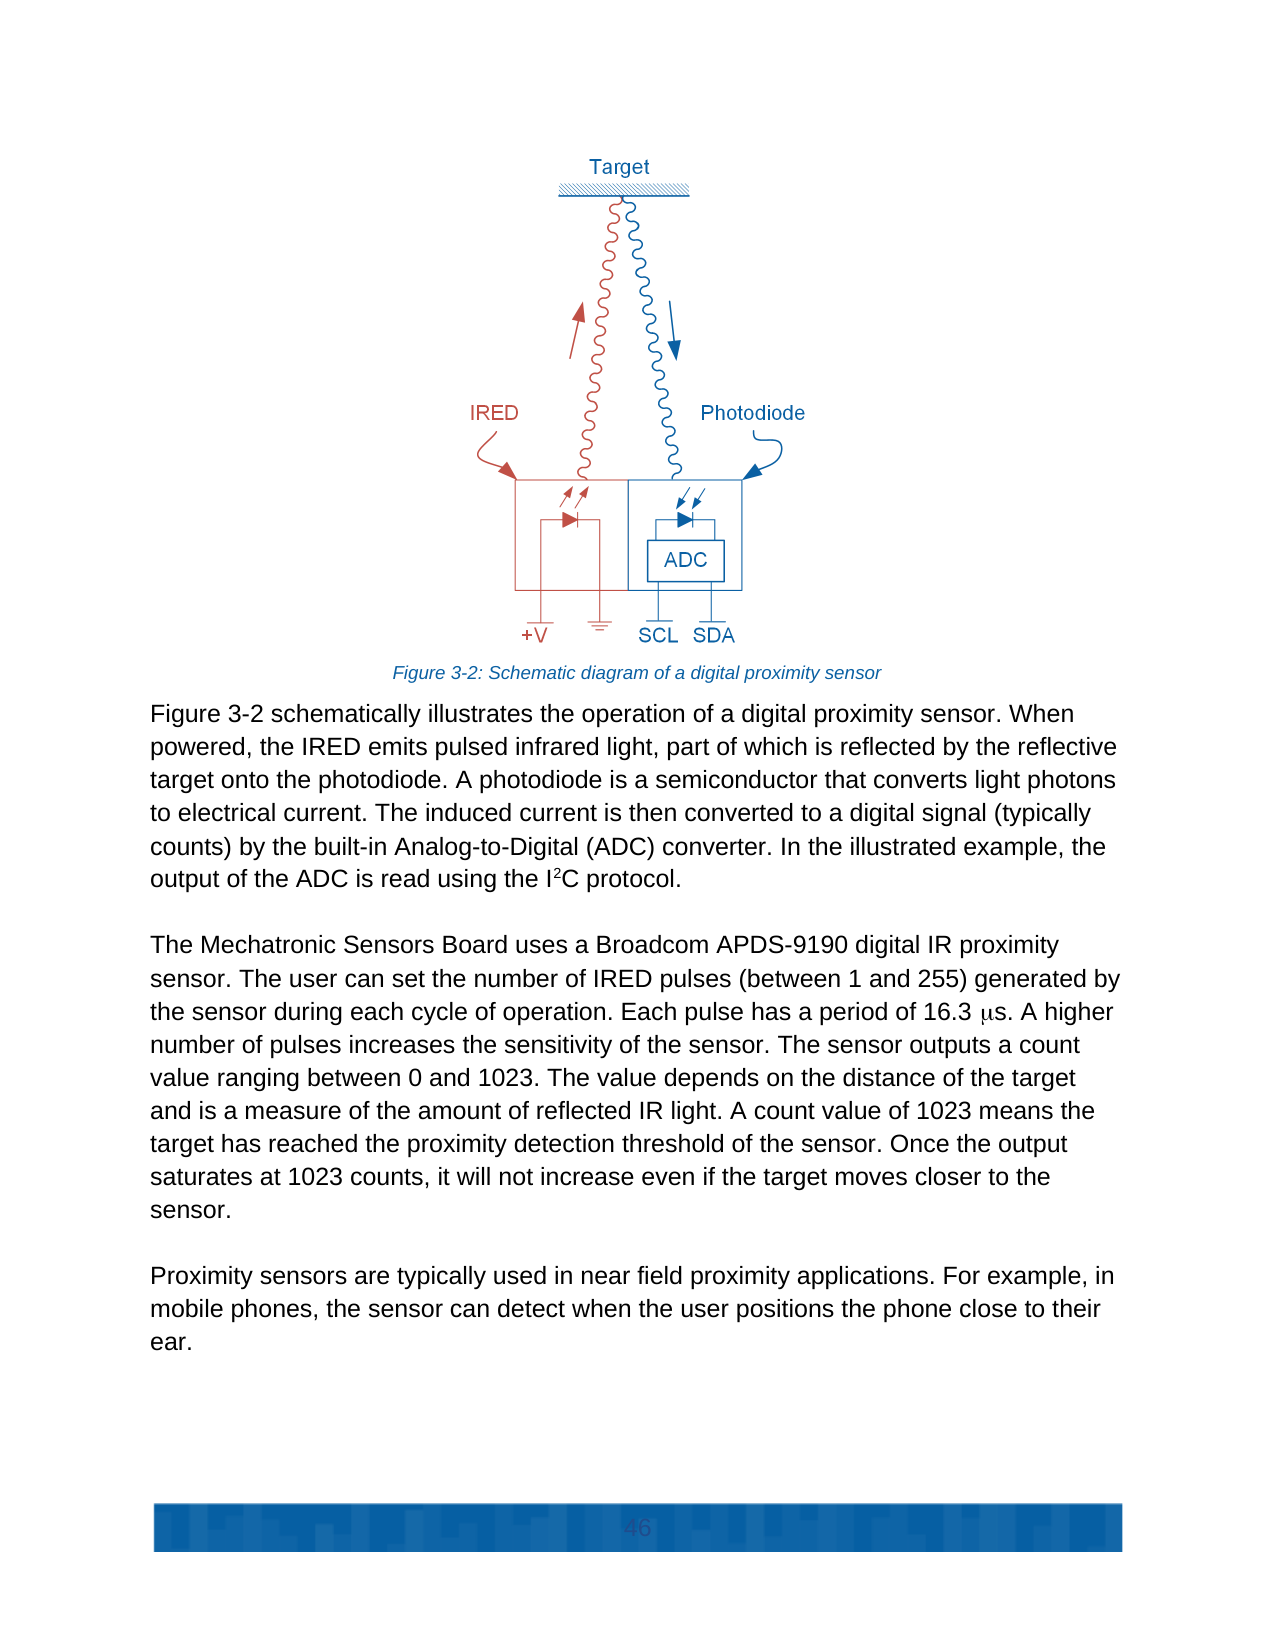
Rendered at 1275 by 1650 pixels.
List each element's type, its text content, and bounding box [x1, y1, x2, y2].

text Figure 3-2: Schematic diagram of a digital proximity sensor [150, 662, 1125, 684]
text Proximity sensors are typically used in near field proximity applications. For example, in mobile phones, the sensor can detect when the user positions the phone close to their ear. [150, 1261, 1125, 1356]
text Figure 3-2 schematically illustrates the operation of a digital proximity sensor. When powered, the IRED emits pulsed infrared light, part of which is reflected by the reflective target onto the photodiode. A photodiode is a semiconductor that converts light photons to electrical current. The induced current is then converted to a digital signal (typically counts) by the built-in Analog-to-Digital (ADC) converter. In the illustrated example, the output of the ADC is read using the I2C protocol. [150, 699, 1125, 893]
text The Mechatronic Sensors Board uses a Broadcom APDS-9190 digital IR proximity sensor. The user can set the number of IRED pulses (between 1 and 255) generated by the sensor during each cycle of operation. Each pulse has a period of 16.3 s. A higher number of pulses increases the sensitivity of the sensor. The sensor outputs a count value ranging between 0 and 1023. The value depends on the distance of the target and is a measure of the amount of reflected IR light. A count value of 1023 means the target has reached the proximity detection threshold of the sensor. Once the output saturates at 1023 counts, it will not increase even if the target moves closer to the sensor. [150, 931, 1125, 1223]
picture [458, 150, 817, 658]
picture [153, 1503, 1123, 1552]
